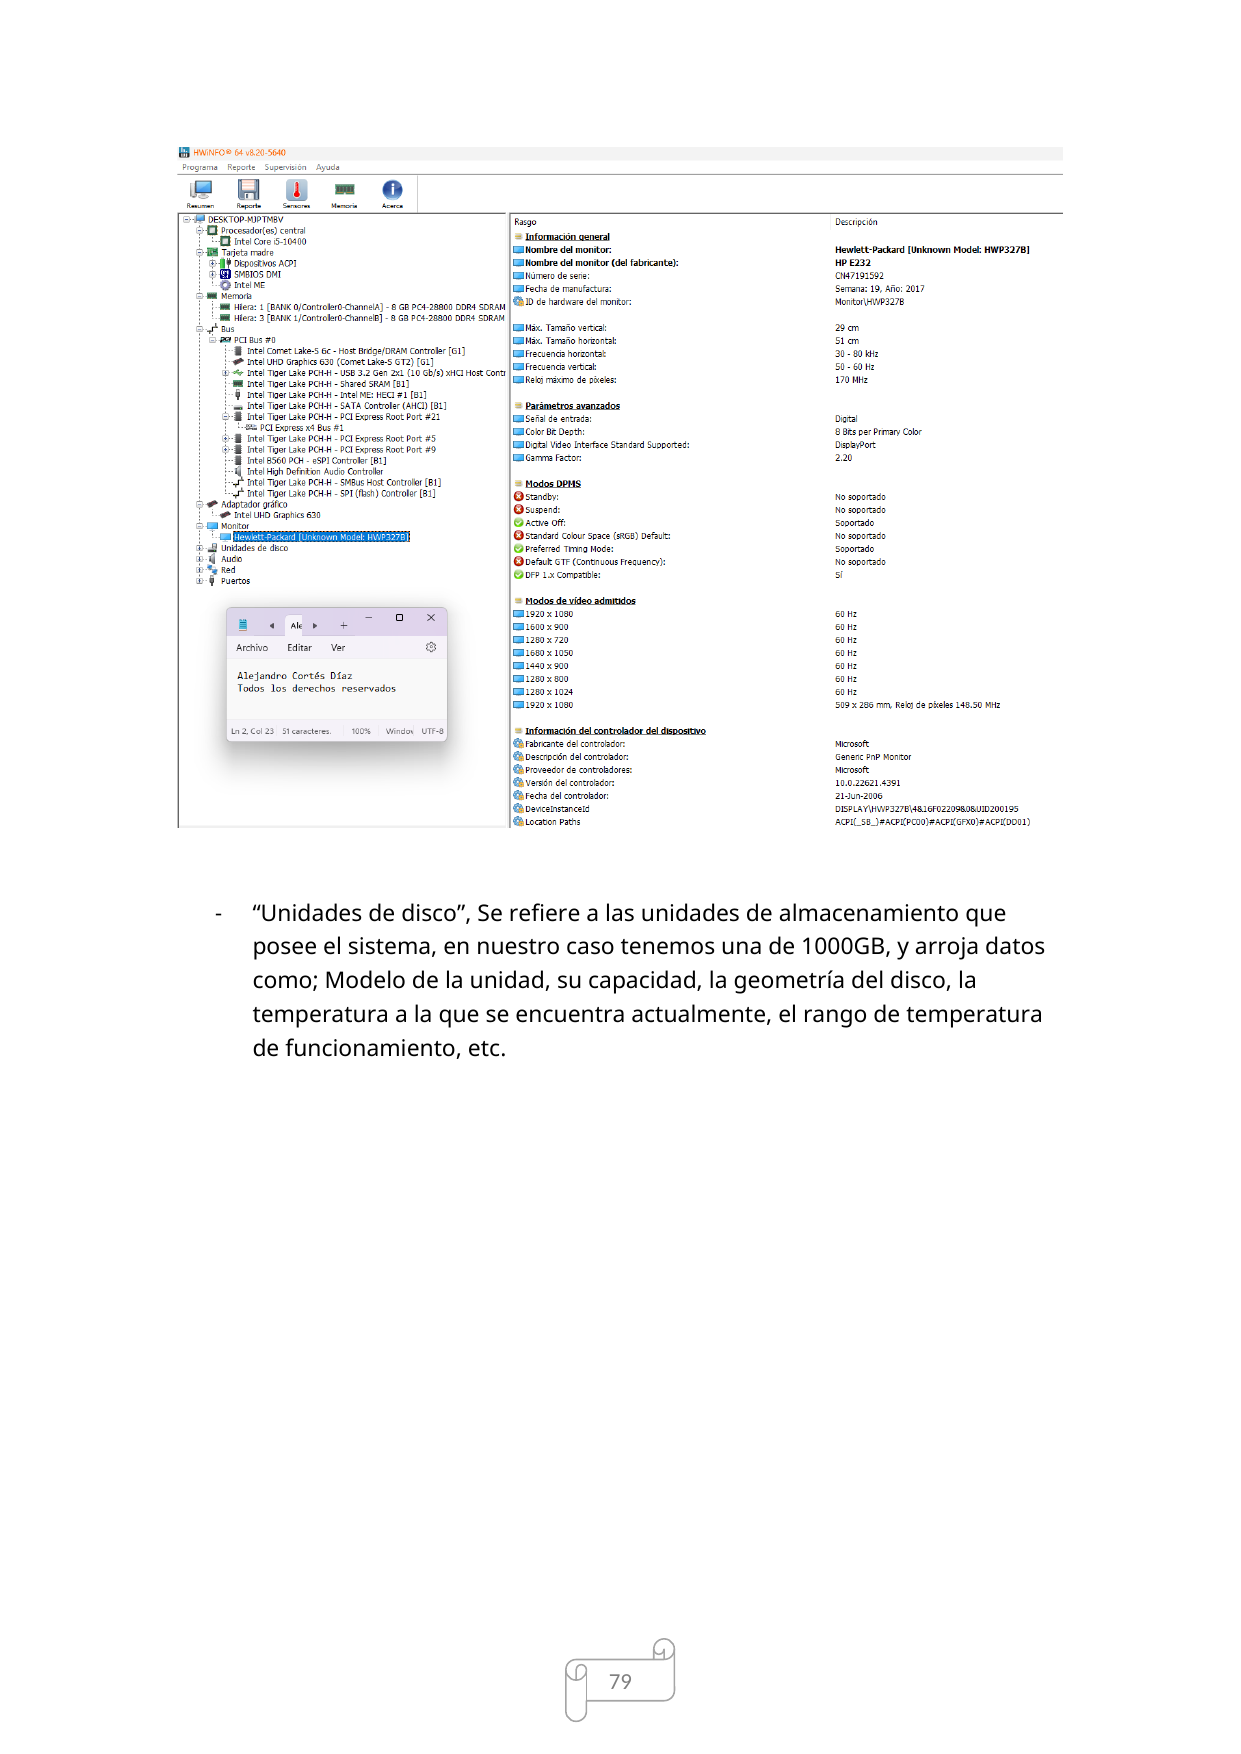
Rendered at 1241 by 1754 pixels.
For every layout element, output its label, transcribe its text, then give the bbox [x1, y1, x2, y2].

picture [177, 147, 1063, 828]
list “Unidades de disco”, Se refiere a las unidades de almacenamiento que posee el sistema, en nuestro caso tenemos una de 1000GB, y arroja datos como; Modelo de la unidad, su capacidad, la geometría del disco, la temperatura a la que se encuentra actualmente, el rango de temperatura de funcionamiento, etc. [215, 896, 1063, 1063]
